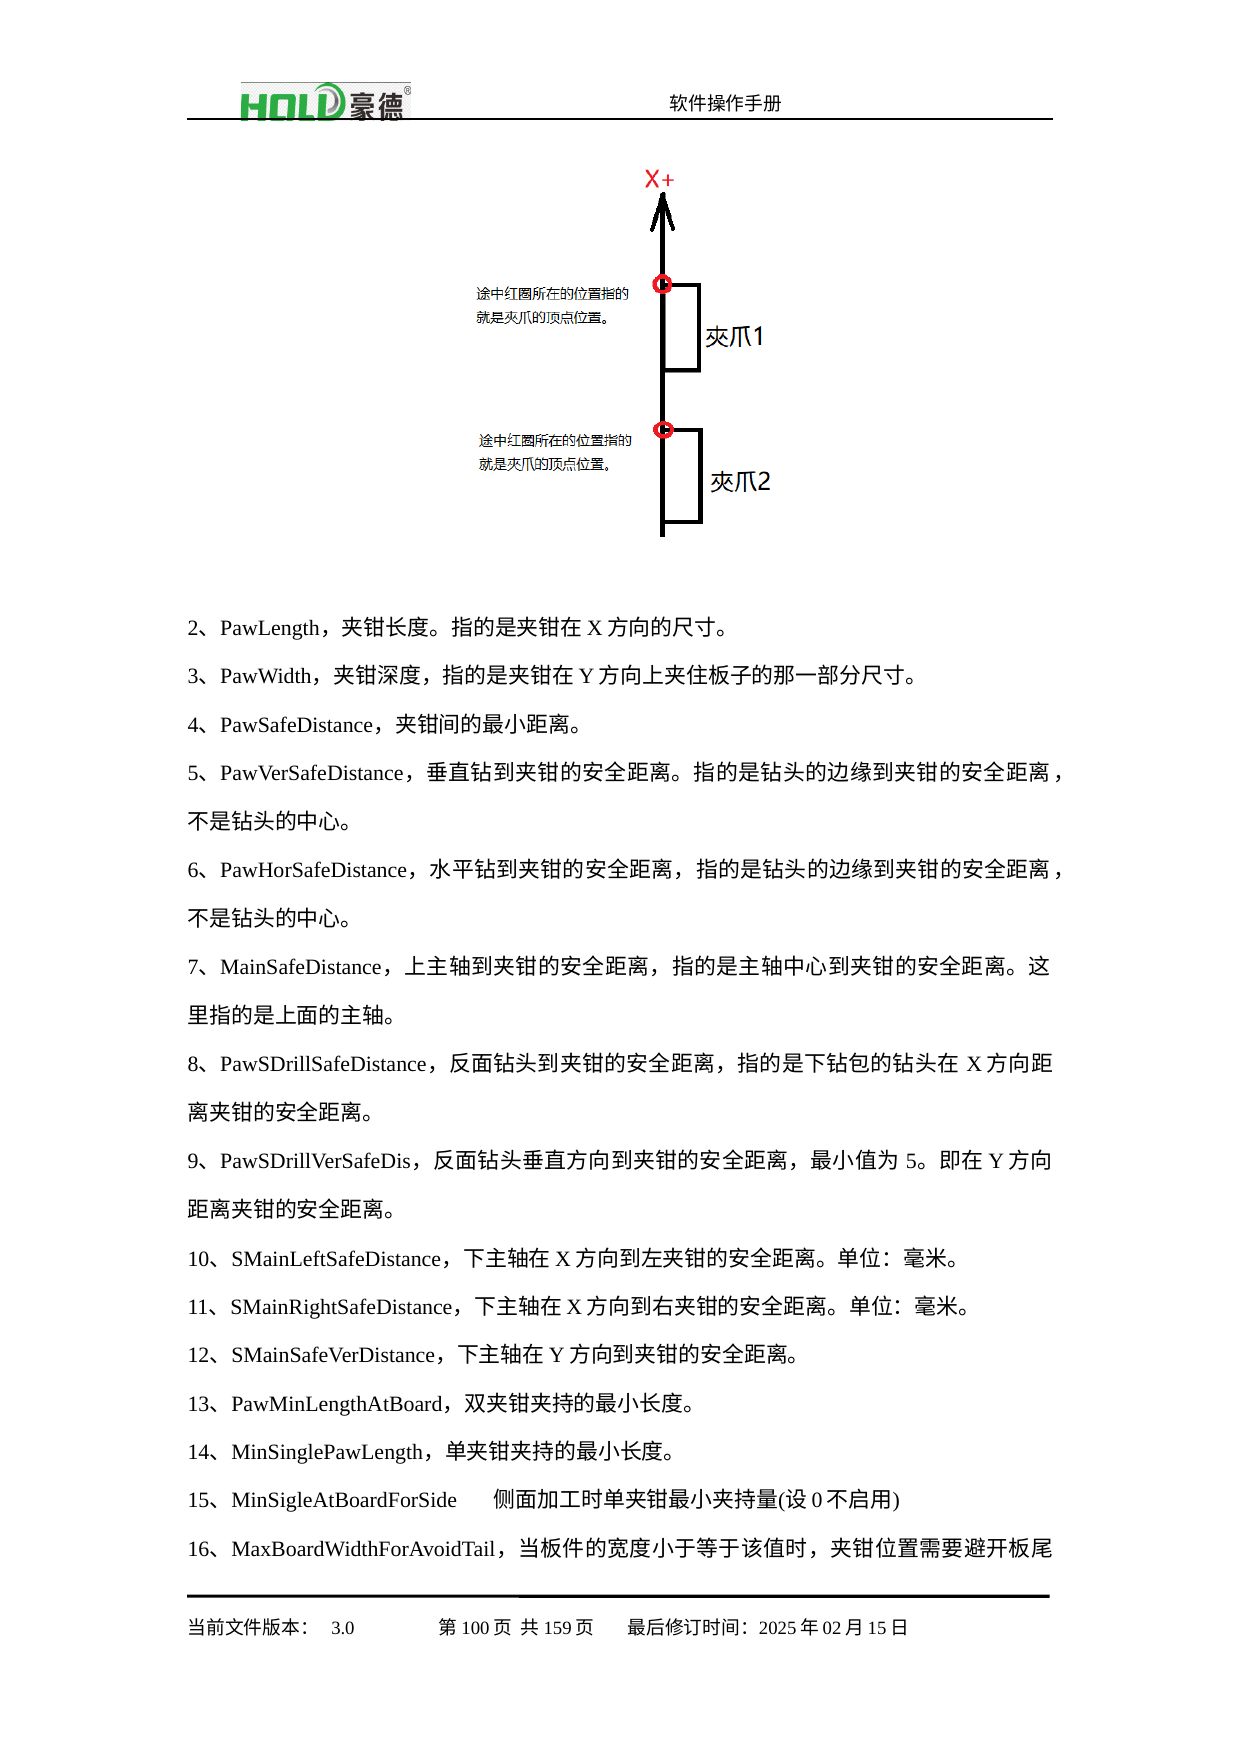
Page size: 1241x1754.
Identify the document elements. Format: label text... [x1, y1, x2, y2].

list SMainRightSafeDistance，下主轴在X方向到右夹钳的安全距离。单位：毫米。 [187, 1288, 1053, 1321]
picture [240, 82, 411, 118]
list PawWidth，夹钳深度，指的是夹钳在Y方向上夹住板子的那一部分尺寸。 [187, 658, 1053, 691]
list PawMinLengthAtBoard，双夹钳夹持的最小长度。 [187, 1385, 1053, 1418]
list PawSDrillVerSafeDis，反面钻头垂直方向到夹钳的安全距离，最小值为5。即在Y方向距离夹钳的安全距离。 [187, 1143, 1053, 1224]
list MinSinglePawLength，单夹钳夹持的最小长度。 [187, 1433, 1053, 1466]
list MinSigleAtBoardForSide 侧面加工时单夹钳最小夹持量(设0不启用) [187, 1482, 1053, 1514]
list PawSDrillSafeDistance，反面钻头到夹钳的安全距离，指的是下钻包的钻头在X方向距离夹钳的安全距离。 [187, 1046, 1053, 1127]
list SMainLeftSafeDistance，下主轴在X方向到左夹钳的安全距离。单位：毫米。 [187, 1240, 1053, 1273]
list SMainSafeVerDistance，下主轴在Y方向到夹钳的安全距离。 [187, 1337, 1053, 1369]
list PawVerSafeDistance，垂直钻到夹钳的安全距离。指的是钻头的边缘到夹钳的安全距离，不是钻头的中心。 [187, 755, 1053, 836]
picture [451, 162, 789, 537]
list PawHorSafeDistance，水平钻到夹钳的安全距离，指的是钻头的边缘到夹钳的安全距离，不是钻头的中心。 [187, 852, 1053, 933]
list PawLength，夹钳长度。指的是夹钳在X方向的尺寸。 [187, 610, 1053, 642]
list PawSafeDistance，夹钳间的最小距离。 [187, 706, 1053, 739]
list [187, 1530, 1053, 1563]
list MainSafeDistance，上主轴到夹钳的安全距离，指的是主轴中心到夹钳的安全距离。这里指的是上面的主轴。 [187, 949, 1053, 1030]
